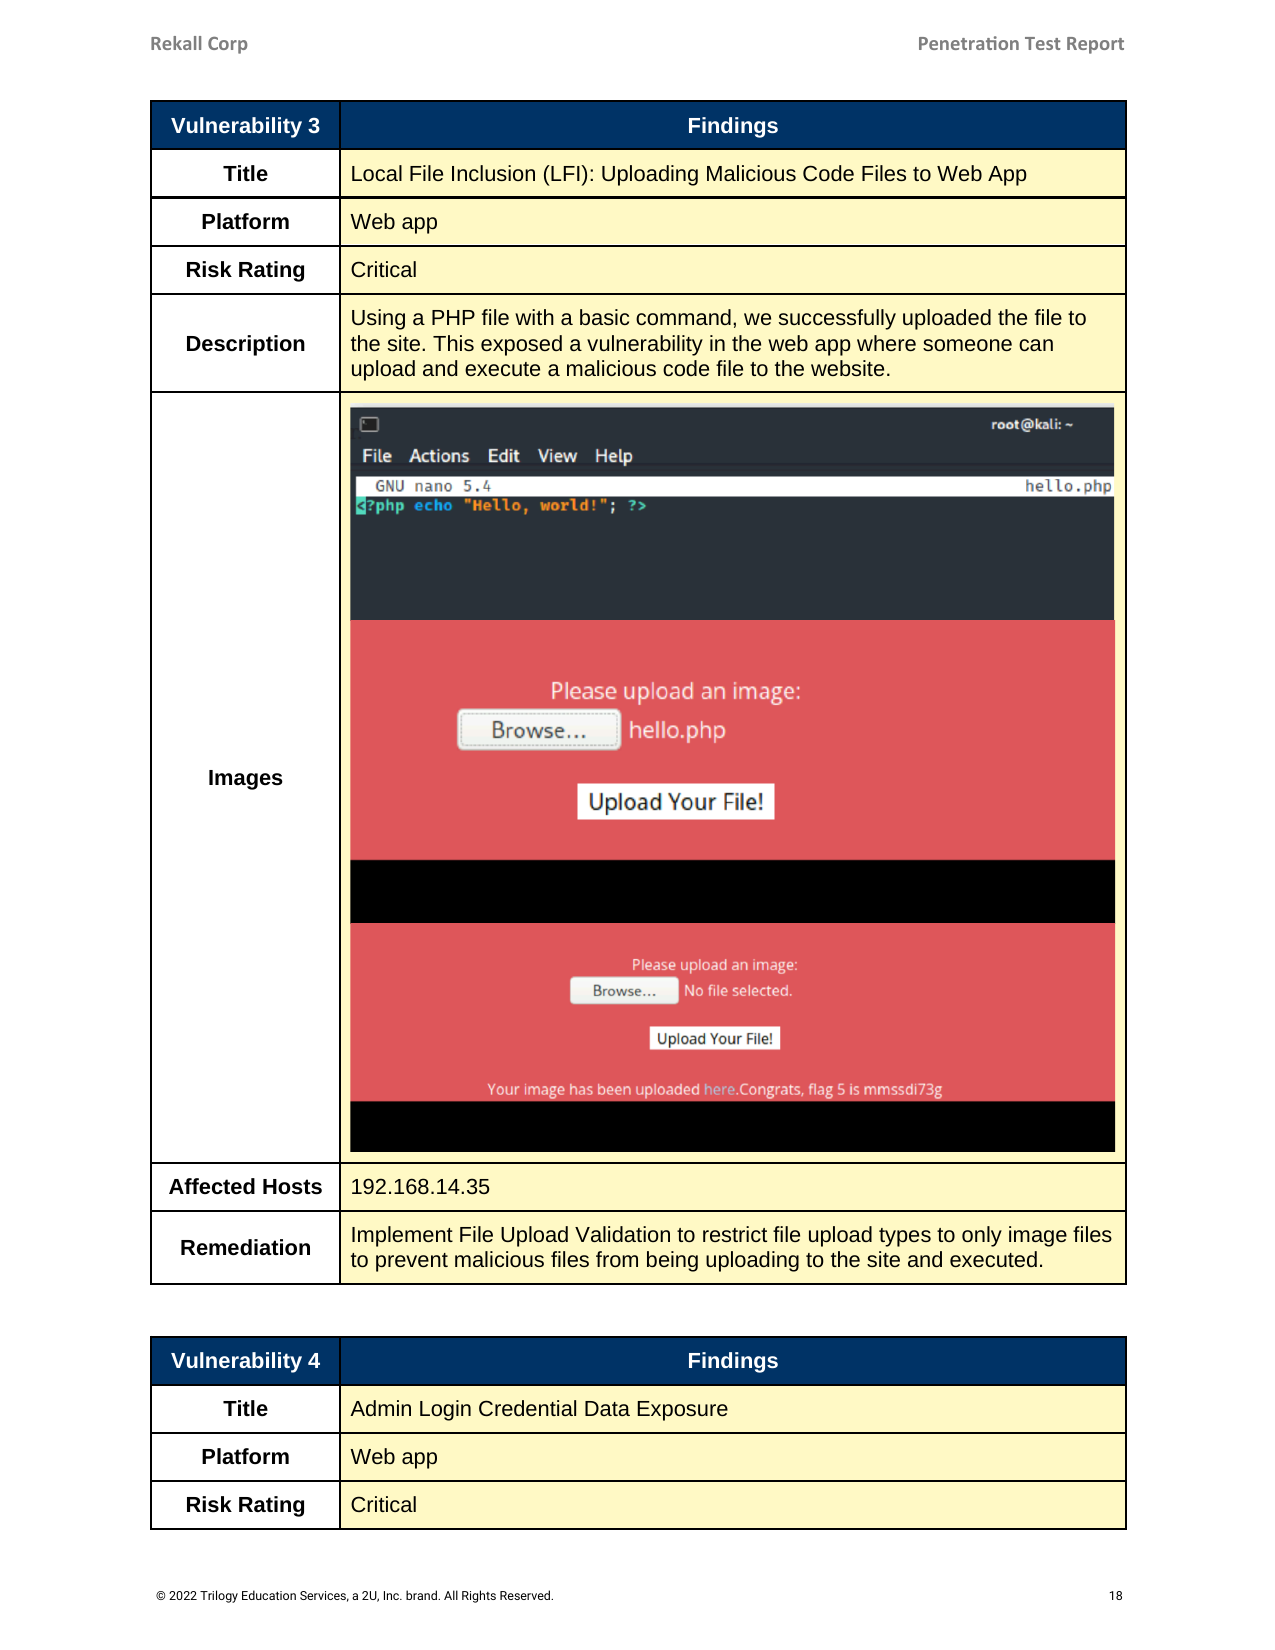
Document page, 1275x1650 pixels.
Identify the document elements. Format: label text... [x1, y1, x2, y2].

table_cell Admin Login Credential Data Exposure [341, 1386, 1125, 1432]
picture [350, 403, 1116, 1152]
table_header Findings [341, 102, 1125, 148]
table_cell Using a PHP file with a basic command, we successfully uploaded the file to the site. This exposed a vulnerability in the web app where someone can upload and execute a malicious code file to the website. [341, 295, 1125, 391]
table_header Findings [341, 1338, 1125, 1384]
table_cell Risk Rating [152, 1482, 339, 1528]
table_header Vulnerability 4 [152, 1338, 339, 1384]
table_cell Images [152, 393, 339, 1162]
table_cell Local File Inclusion (LFI): Uploading Malicious Code Files to Web App [341, 150, 1125, 196]
table_cell 192.168.14.35 [341, 1164, 1125, 1210]
table_cell Risk Rating [152, 247, 339, 293]
table_header Vulnerability 3 [152, 102, 339, 148]
table_cell Platform [152, 1434, 339, 1480]
table_cell Title [152, 150, 339, 196]
table_cell Platform [152, 199, 339, 244]
table_cell Implement File Upload Validation to restrict file upload types to only image files to prevent malicious files from being uploading to the site and executed. [341, 1212, 1125, 1283]
table_cell Web app [341, 199, 1125, 244]
table_cell Critical [341, 247, 1125, 293]
table_cell Description [152, 295, 339, 391]
table_cell Title [152, 1386, 339, 1432]
table_cell Web app [341, 1434, 1125, 1480]
table_cell Critical [341, 1482, 1125, 1528]
table_cell Remediation [152, 1212, 339, 1283]
table_cell Affected Hosts [152, 1164, 339, 1210]
table_cell [341, 393, 1125, 1162]
